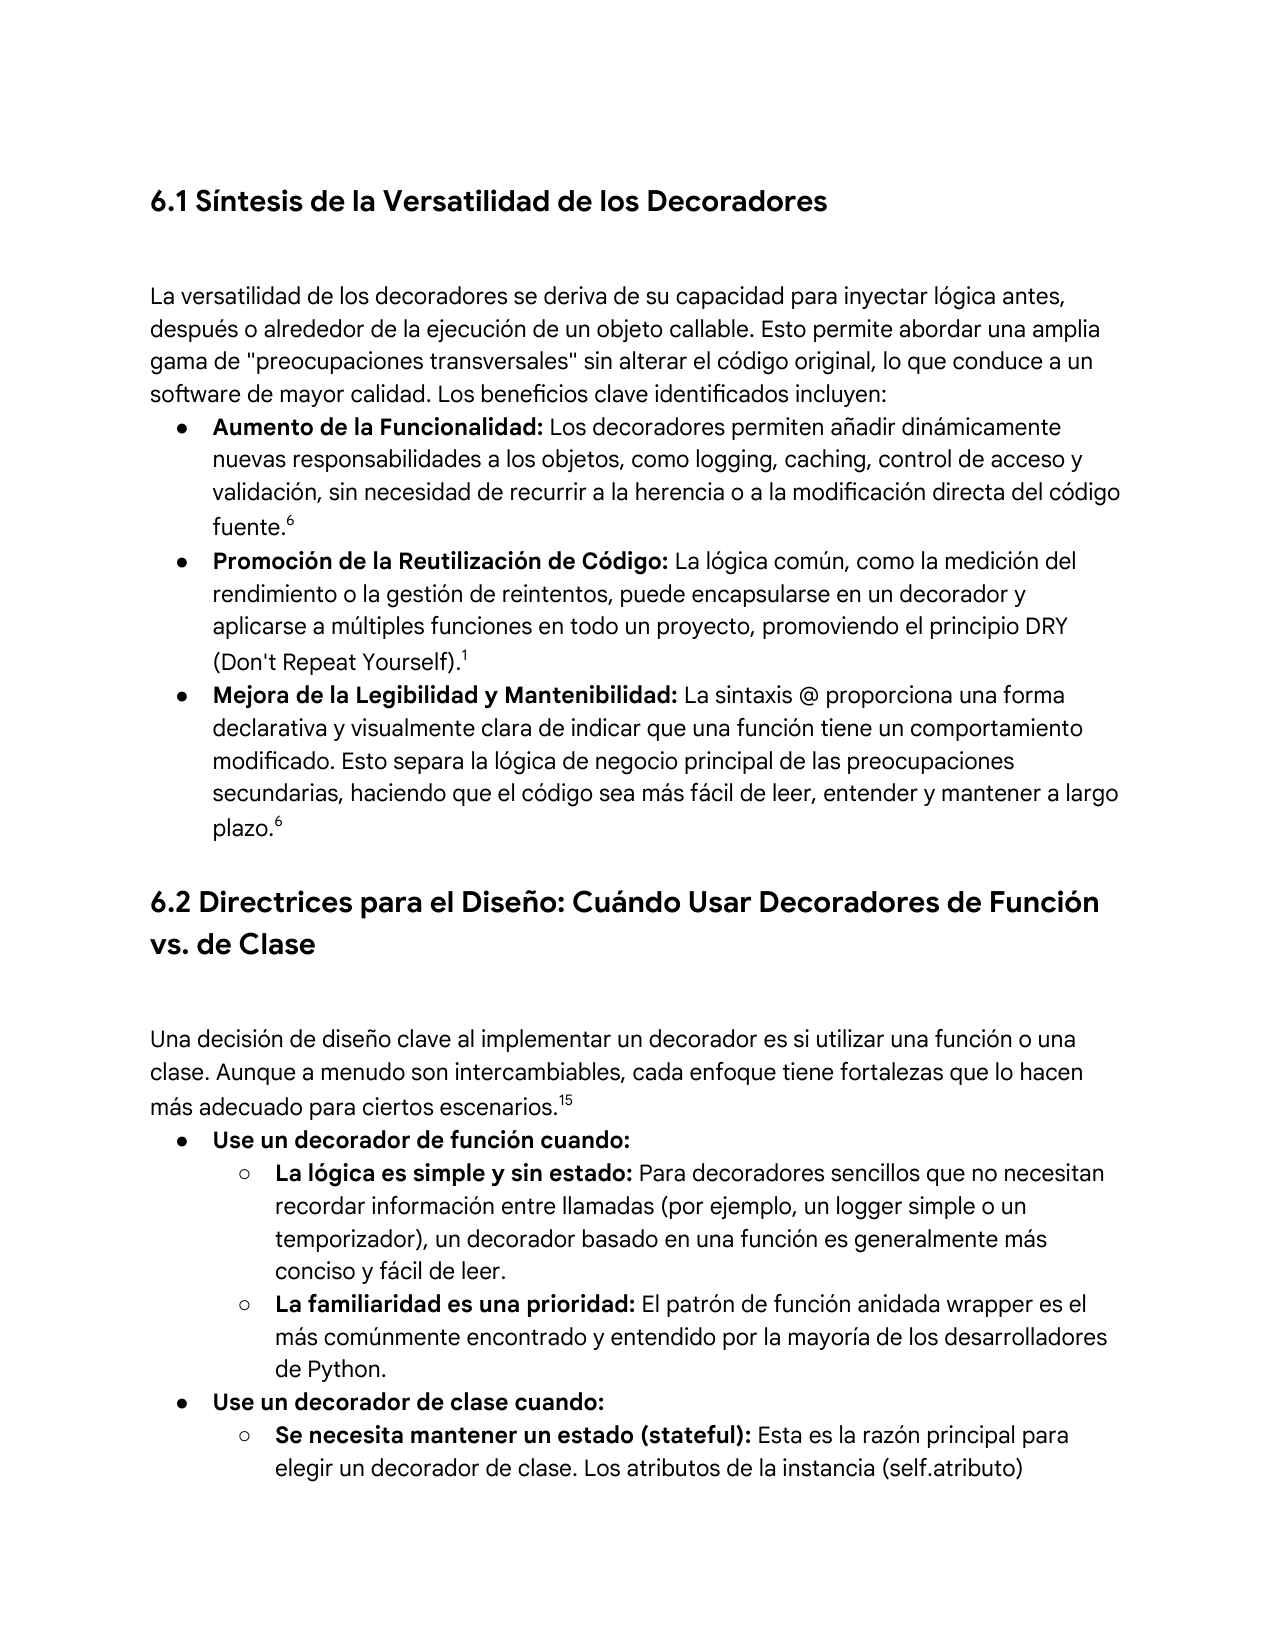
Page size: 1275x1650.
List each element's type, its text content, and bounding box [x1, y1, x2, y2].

list Promoción de la Reutilización de Código: La lógica común, como la medición del rendimiento o la gestión de reintentos, puede encapsularse en un decorador y aplicarse a múltiples funciones en todo un proyecto, promoviendo el principio DRY (Don't Repeat Yourself).1 [175, 547, 1125, 677]
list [237, 1421, 1125, 1483]
list La lógica es simple y sin estado: Para decoradores sencillos que no necesitan recordar información entre llamadas (por ejemplo, un logger simple o un temporizador), un decorador basado en una función es generalmente más conciso y fácil de leer. [237, 1159, 1125, 1286]
list Use un decorador de clase cuando: [175, 1388, 1125, 1417]
list Use un decorador de función cuando: [175, 1127, 1125, 1156]
list Aumento de la Funcionalidad: Los decoradores permiten añadir dinámicamente nuevas responsabilidades a los objetos, como logging, caching, control de acceso y validación, sin necesidad de recurrir a la herencia o a la modificación directa del código fuente.6 [175, 413, 1125, 543]
list Mejora de la Legibilidad y Mantenibilidad: La sintaxis @ proporciona una forma declarativa y visualmente clara de indicar que una función tiene un comportamiento modificado. Esto separa la lógica de negocio principal de las preocupaciones secundarias, haciendo que el código sea más fácil de leer, entender y mantener a largo plazo.6 [175, 681, 1125, 844]
list La familiaridad es una prioridad: El patrón de función anidada wrapper es el más comúnmente encontrado y entendido por la mayoría de los desarrolladores de Python. [237, 1290, 1125, 1384]
subtitle 6.2 Directrices para el Diseño: Cuándo Usar Decoradores de Función vs. de Clase [150, 884, 1125, 962]
text La versatilidad de los decoradores se deriva de su capacidad para inyectar lógica antes, después o alrededor de la ejecución de un objeto callable. Esto permite abordar una amplia gama de "preocupaciones transversales" sin alterar el código original, lo que conduce a un software de mayor calidad. Los beneficios clave identificados incluyen: [150, 282, 1125, 409]
subtitle 6.1 Síntesis de la Versatilidad de los Decoradores [150, 183, 1125, 219]
text Una decisión de diseño clave al implementar un decorador es si utilizar una función o una clase. Aunque a menudo son intercambiables, cada enfoque tiene fortalezas que lo hacen más adecuado para ciertos escenarios.15 [150, 1025, 1125, 1122]
